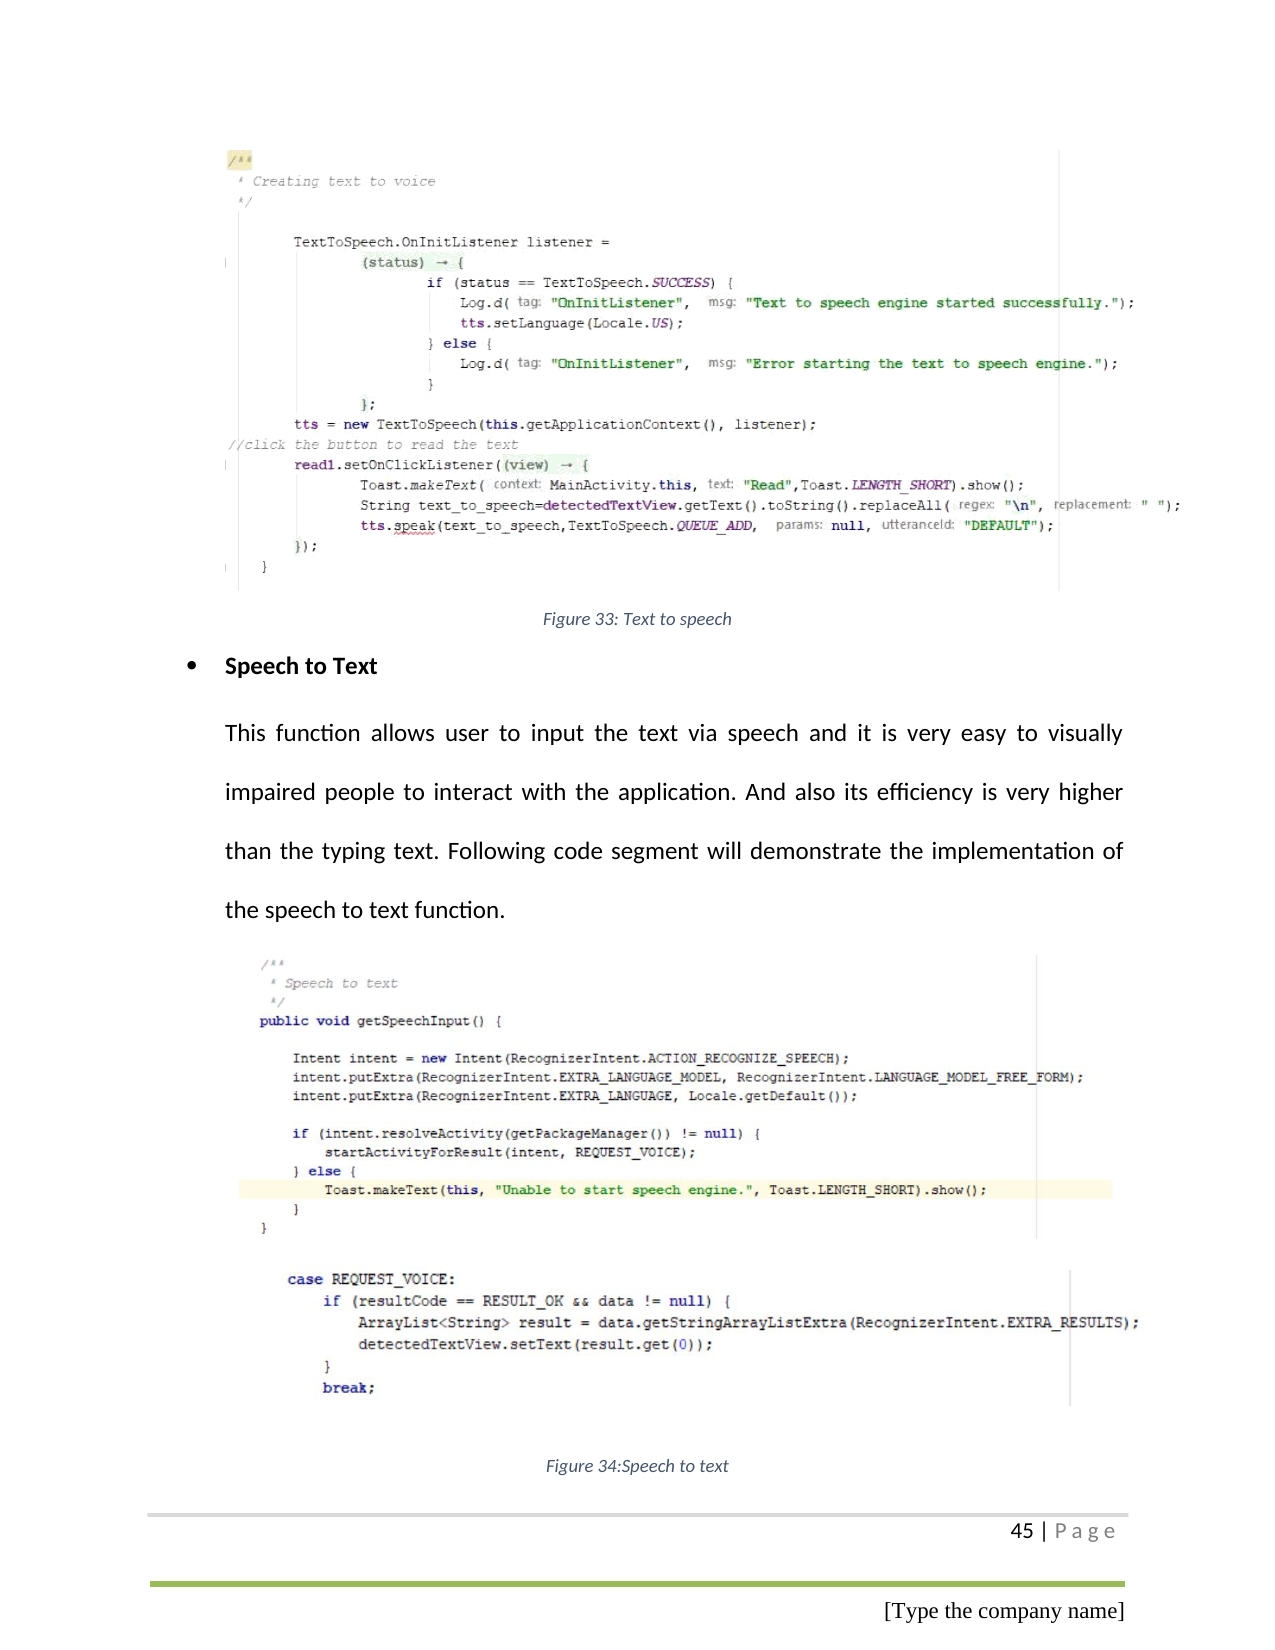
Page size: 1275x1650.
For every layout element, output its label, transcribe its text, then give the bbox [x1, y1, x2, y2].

picture [147, 1513, 1129, 1517]
text This function allows user to input the text via speech and it is very easy to visually impaired people to interact with the application. And also its efficiency is very higher than the typing text. Following code segment will demonstrate the implementation of the speech to text function. [225, 717, 1125, 924]
picture [225, 150, 1200, 591]
text Figure 34:Speech to text [150, 1454, 1125, 1477]
text Figure 33: Text to speech [150, 607, 1125, 630]
list Speech to Text [187, 651, 1125, 681]
picture [225, 955, 1200, 1406]
text 45 | P a g e [1010, 1516, 1125, 1544]
